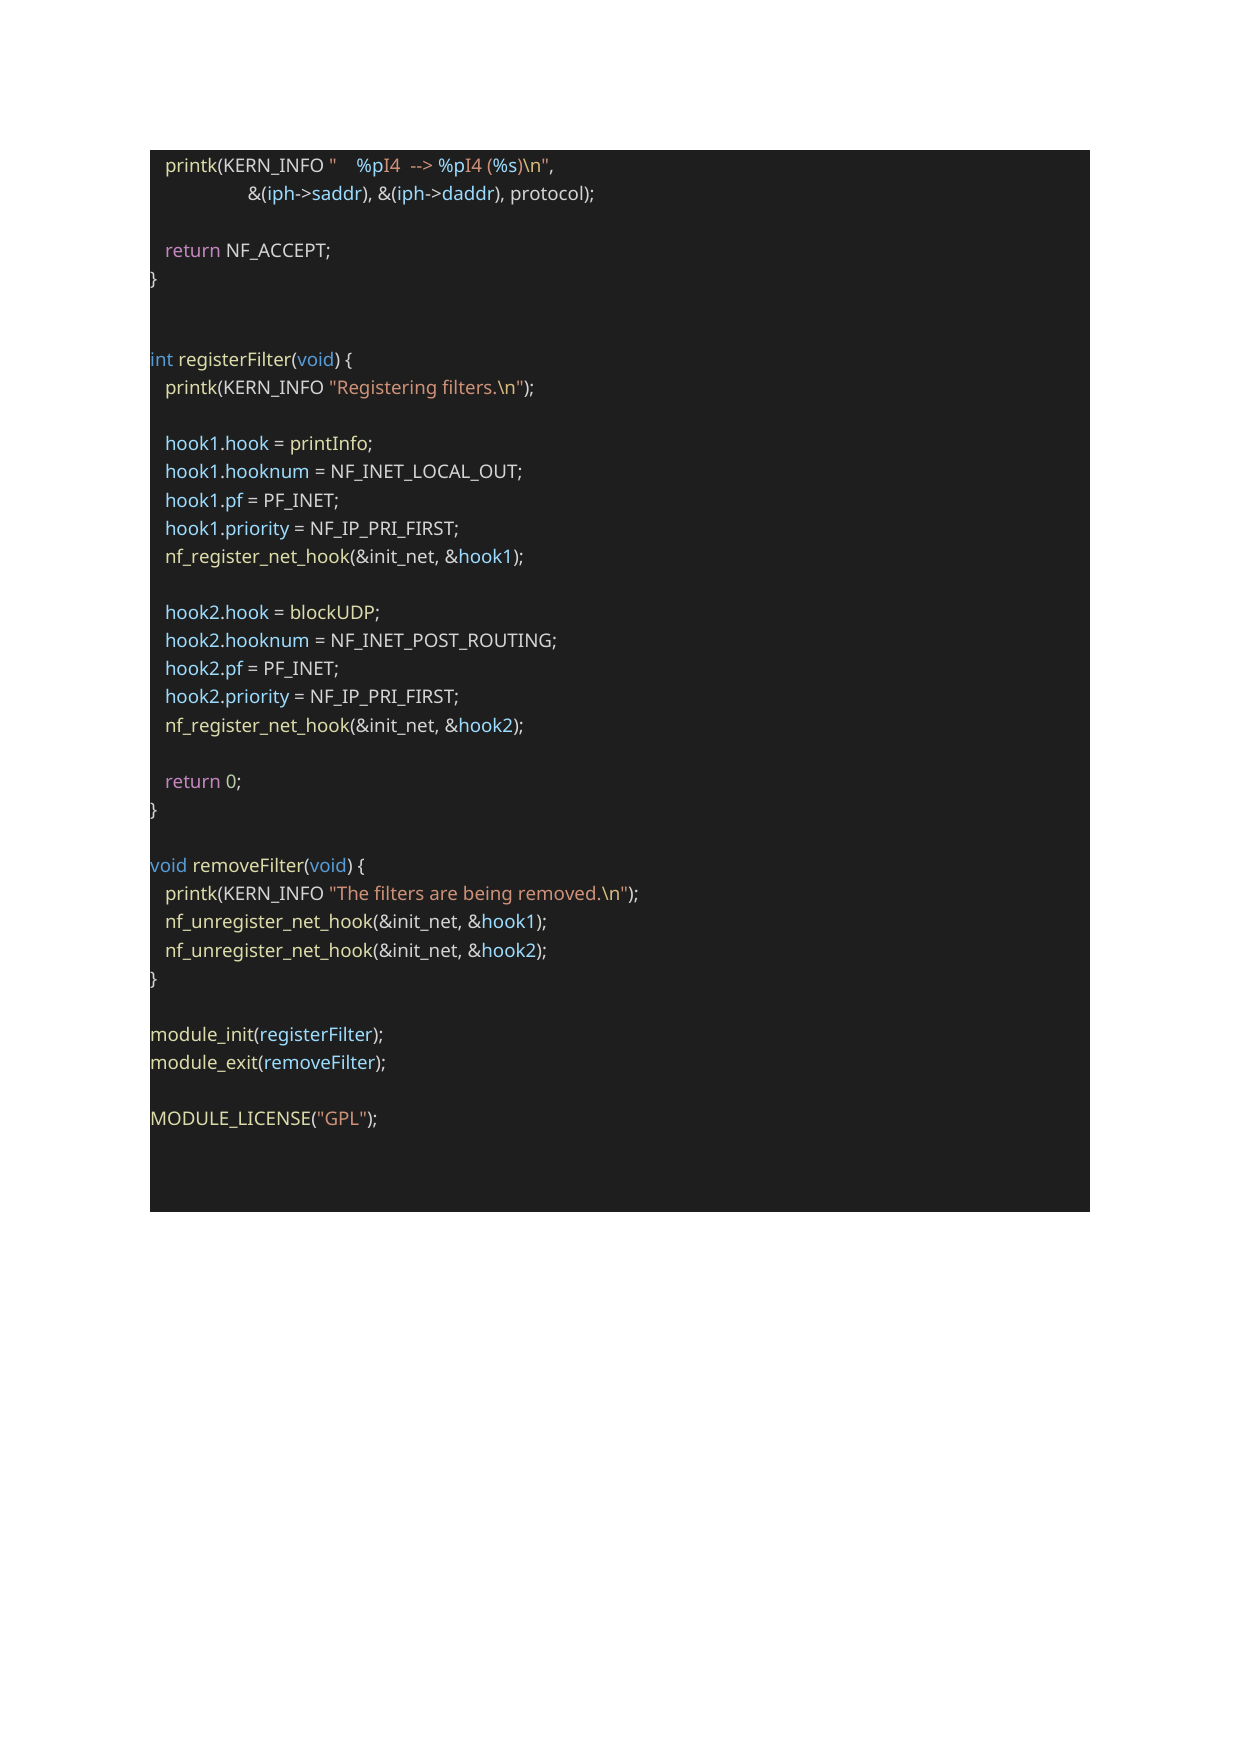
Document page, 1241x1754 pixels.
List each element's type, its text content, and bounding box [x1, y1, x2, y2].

text hook2.priority = NF_IP_PRI_FIRST; [150, 681, 1090, 709]
text MODULE_LICENSE("GPL"); [150, 1103, 1090, 1131]
text module_exit(removeFilter); [150, 1047, 1090, 1075]
text hook1.priority = NF_IP_PRI_FIRST; [150, 512, 1090, 541]
text printk(KERN_INFO " %pI4 --> %pI4 (%s)\n", [150, 150, 1090, 178]
text hook1.hook = printInfo; [150, 428, 1090, 456]
text hook2.hooknum = NF_INET_POST_ROUTING; [150, 625, 1090, 653]
text &(iph->saddr), &(iph->daddr), protocol); [150, 178, 1090, 206]
text } [150, 962, 1090, 991]
text return NF_ACCEPT; [150, 234, 1090, 262]
text int registerFilter(void) { [150, 344, 1090, 372]
text } [150, 262, 1090, 291]
text hook2.hook = blockUDP; [150, 597, 1090, 625]
text printk(KERN_INFO "The filters are being removed.\n"); [150, 878, 1090, 906]
text printk(KERN_INFO "Registering filters.\n"); [150, 372, 1090, 400]
text void removeFilter(void) { [150, 850, 1090, 878]
text return 0; [150, 766, 1090, 794]
text nf_register_net_hook(&init_net, &hook2); [150, 709, 1090, 737]
text } [150, 794, 1090, 822]
text nf_register_net_hook(&init_net, &hook1); [150, 541, 1090, 569]
text hook1.hooknum = NF_INET_LOCAL_OUT; [150, 456, 1090, 484]
text nf_unregister_net_hook(&init_net, &hook1); [150, 906, 1090, 934]
text module_init(registerFilter); [150, 1019, 1090, 1047]
text nf_unregister_net_hook(&init_net, &hook2); [150, 934, 1090, 962]
text hook2.pf = PF_INET; [150, 653, 1090, 681]
text hook1.pf = PF_INET; [150, 484, 1090, 512]
